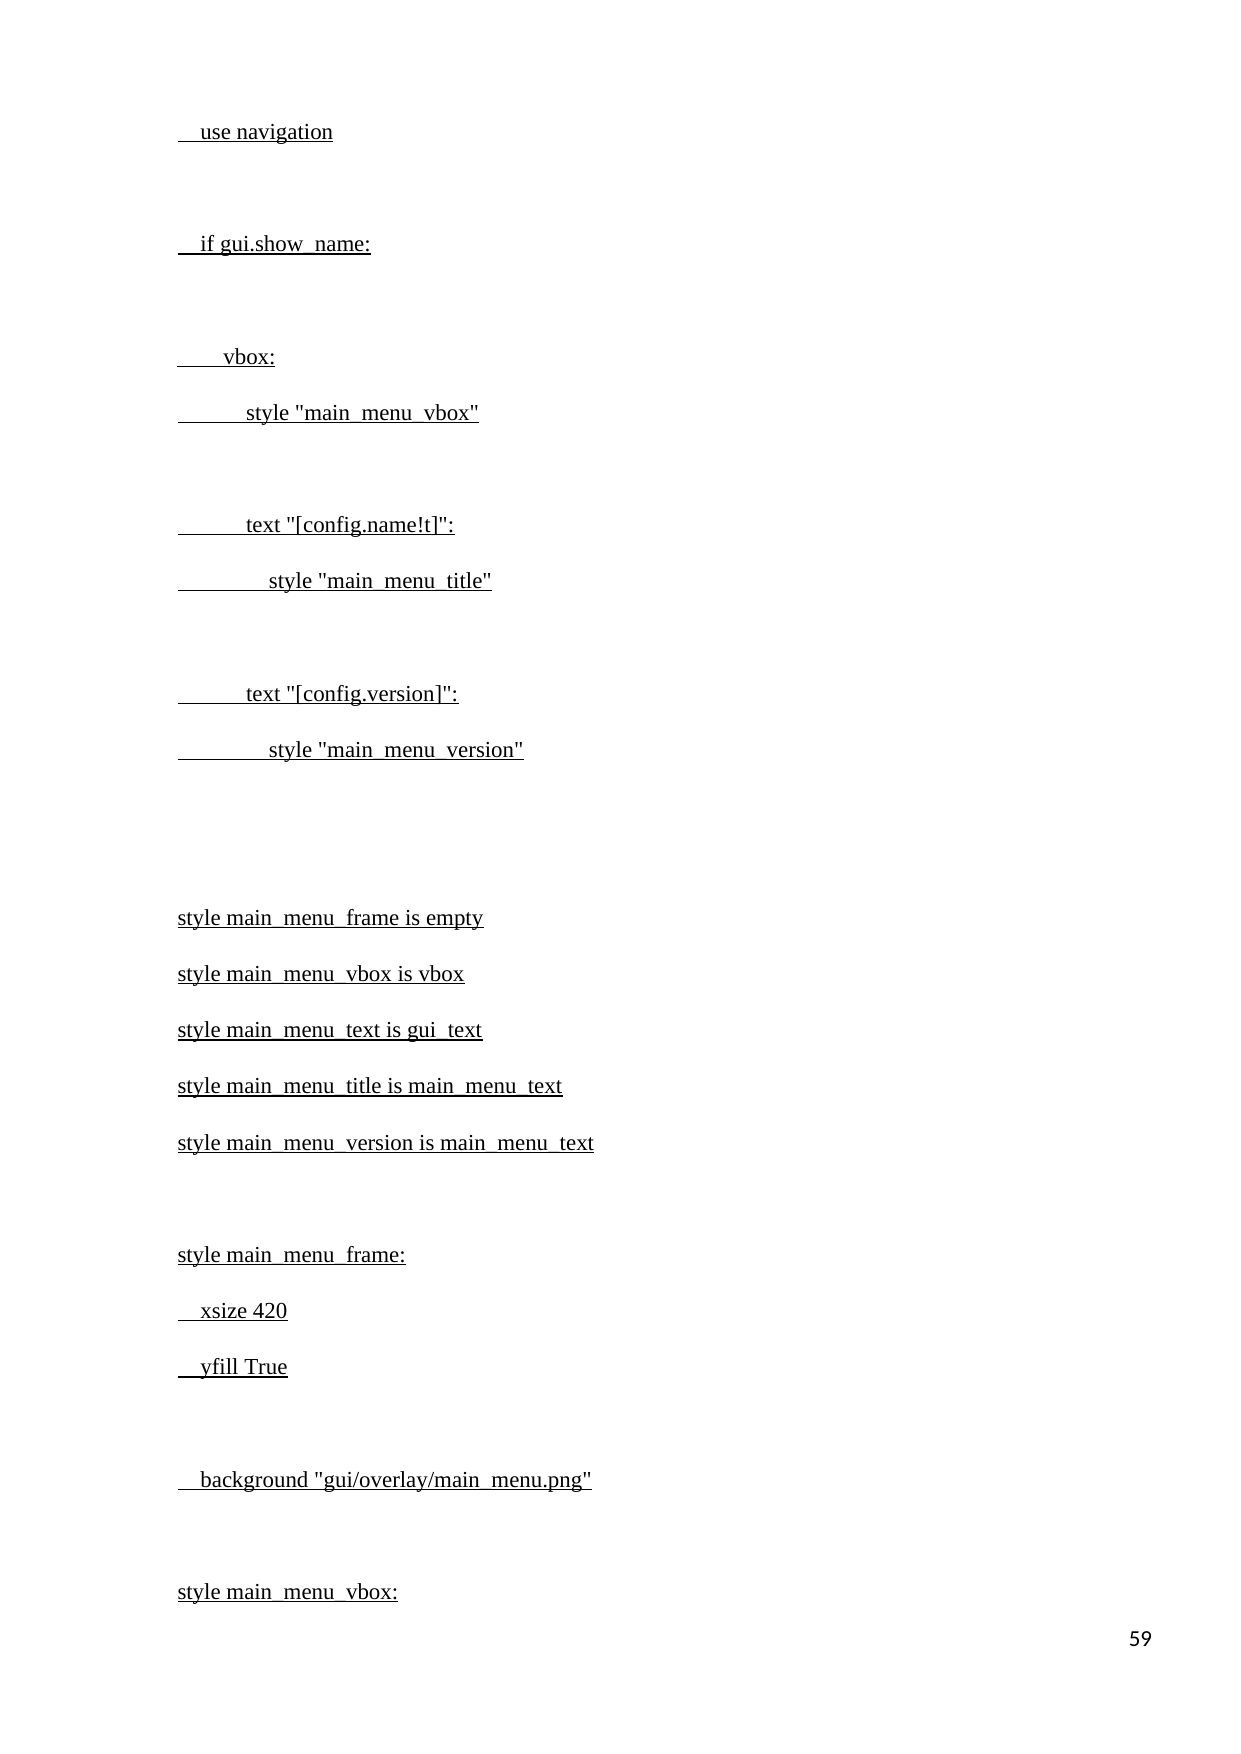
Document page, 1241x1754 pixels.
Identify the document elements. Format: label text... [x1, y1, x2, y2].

text style main_menu_frame is empty [177, 904, 1152, 931]
text style main_menu_vbox: [177, 1578, 1152, 1604]
text style main_menu_frame: [177, 1241, 1152, 1267]
text style main_menu_version is main_menu_text [177, 1129, 1152, 1155]
text if gui.show_name: [177, 230, 1152, 257]
text text "[config.name!t]": [177, 511, 1152, 537]
text background "gui/overlay/main_menu.png" [177, 1466, 1152, 1492]
text style main_menu_title is main_menu_text [177, 1073, 1152, 1099]
text style "main_menu_vbox" [177, 399, 1152, 425]
text style main_menu_vbox is vbox [177, 960, 1152, 987]
text use navigation [177, 118, 1152, 144]
text style "main_menu_title" [177, 567, 1152, 594]
text style main_menu_text is gui_text [177, 1016, 1152, 1043]
text yfill True [177, 1353, 1152, 1380]
text vbox: [177, 343, 1152, 369]
text xsize 420 [177, 1297, 1152, 1323]
text text "[config.version]": [177, 679, 1152, 706]
text style "main_menu_version" [177, 736, 1152, 762]
